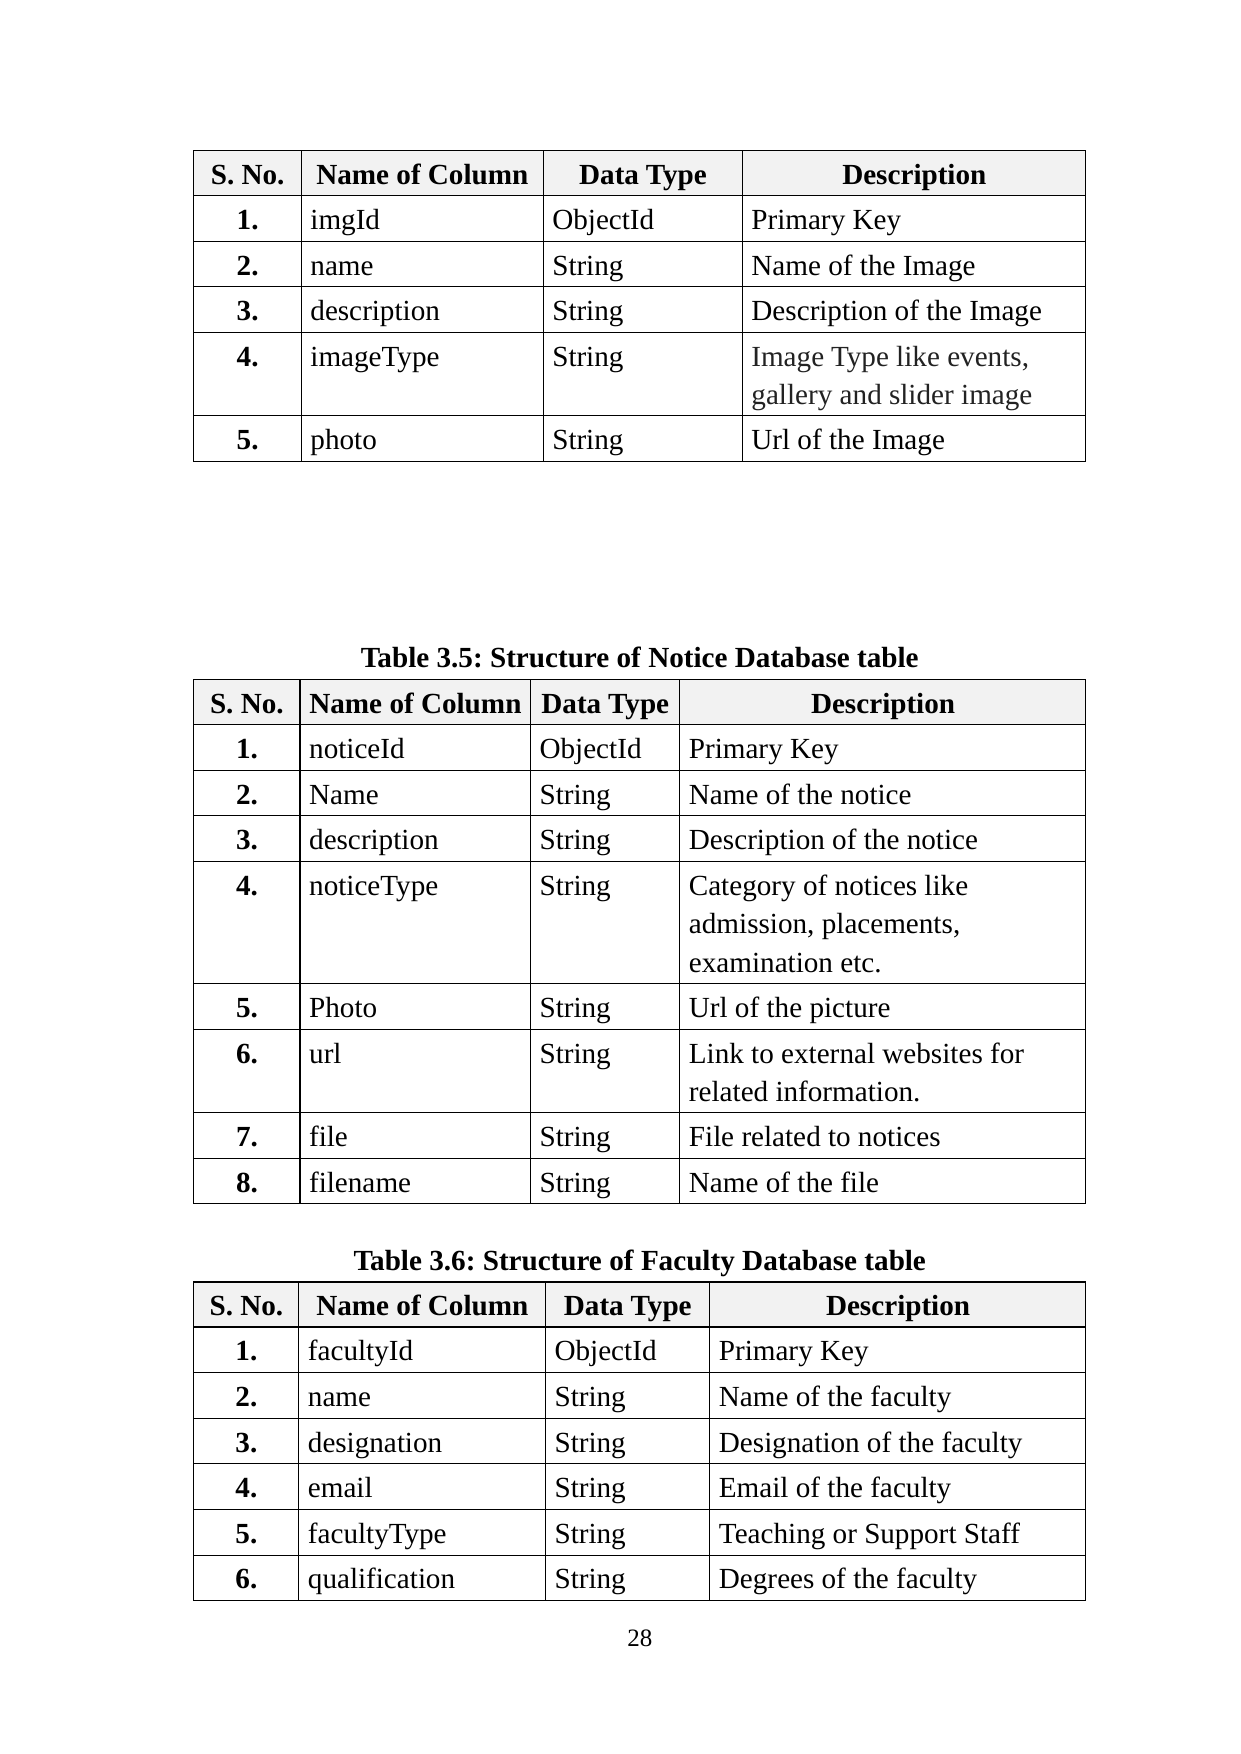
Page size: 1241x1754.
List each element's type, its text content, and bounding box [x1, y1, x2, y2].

table_cell url [301, 1030, 530, 1112]
table_cell Category of notices like admission, placements, examination etc. [680, 862, 1085, 983]
table_cell Name of the notice [680, 771, 1085, 815]
table_header S. No. [194, 151, 301, 195]
table_cell Name of the Image [743, 242, 1085, 286]
table_cell String [544, 242, 742, 286]
table_cell String [544, 416, 742, 461]
table_cell Image Type like events, gallery and slider image [743, 333, 1085, 415]
table_cell Url of the picture [680, 984, 1085, 1029]
table_cell designation [299, 1419, 545, 1463]
table_cell Primary Key [680, 725, 1085, 770]
table_cell filename [301, 1159, 530, 1203]
table_cell imageType [302, 333, 543, 415]
table_cell [194, 1556, 298, 1600]
table_cell [194, 984, 299, 1029]
table_cell description [302, 287, 543, 332]
table_cell Name of the faculty [710, 1373, 1085, 1418]
table_cell ObjectId [531, 725, 679, 770]
table_cell [194, 287, 301, 332]
table_cell String [546, 1373, 709, 1418]
table_cell String [531, 1113, 679, 1158]
table_cell [194, 242, 301, 286]
table_cell Email of the faculty [710, 1464, 1085, 1509]
table_cell photo [302, 416, 543, 461]
table_header Name of Column [301, 680, 530, 724]
table_cell noticeId [301, 725, 530, 770]
table_cell facultyId [299, 1328, 545, 1372]
table_cell Url of the Image [743, 416, 1085, 461]
table_cell Teaching or Support Staff [710, 1510, 1085, 1554]
table_header Description [743, 151, 1085, 195]
table_cell String [531, 862, 679, 983]
table_cell String [546, 1556, 709, 1600]
table_cell Designation of the faculty [710, 1419, 1085, 1463]
table_header S. No. [194, 680, 299, 724]
table_cell name [299, 1373, 545, 1418]
table_cell [194, 1113, 299, 1158]
table_cell [194, 333, 301, 415]
table_cell String [544, 333, 742, 415]
table_cell String [531, 771, 679, 815]
table_cell [194, 1328, 298, 1372]
table_cell String [546, 1510, 709, 1554]
table_cell String [531, 1159, 679, 1203]
table_cell String [531, 1030, 679, 1112]
table_cell Degrees of the faculty [710, 1556, 1085, 1600]
table_cell Description of the Image [743, 287, 1085, 332]
table_cell [194, 416, 301, 461]
table_cell Name [301, 771, 530, 815]
table_header S. No. [194, 1283, 298, 1326]
table_header Description [680, 680, 1085, 724]
table_cell Photo [301, 984, 530, 1029]
table_cell name [302, 242, 543, 286]
table_cell qualification [299, 1556, 545, 1600]
table_header Data Type [544, 151, 742, 195]
table_cell ObjectId [546, 1328, 709, 1372]
table_cell [194, 196, 301, 241]
table_header Name of Column [299, 1283, 545, 1326]
table_cell [194, 862, 299, 983]
table_cell file [301, 1113, 530, 1158]
table_cell [194, 816, 299, 861]
text Table 3.6: Structure of Faculty Database table [189, 1243, 1090, 1276]
table_cell noticeType [301, 862, 530, 983]
table_cell Primary Key [743, 196, 1085, 241]
table_header Name of Column [302, 151, 543, 195]
table_cell email [299, 1464, 545, 1509]
table_cell [194, 1030, 299, 1112]
table_cell File related to notices [680, 1113, 1085, 1158]
table_cell Name of the file [680, 1159, 1085, 1203]
table_header Description [710, 1283, 1085, 1326]
table_cell String [544, 287, 742, 332]
table_cell Primary Key [710, 1328, 1085, 1372]
table_cell String [531, 984, 679, 1029]
table_cell [194, 1373, 298, 1418]
table_cell [194, 1510, 298, 1554]
table_cell [194, 1159, 299, 1203]
table_cell [194, 1464, 298, 1509]
table_cell Description of the notice [680, 816, 1085, 861]
table_header Data Type [531, 680, 679, 724]
table_cell [194, 771, 299, 815]
table_cell facultyType [299, 1510, 545, 1554]
table_cell [194, 1419, 298, 1463]
table_cell String [531, 816, 679, 861]
table_cell imgId [302, 196, 543, 241]
text Table 3.5: Structure of Notice Database table [189, 641, 1090, 674]
table_cell description [301, 816, 530, 861]
table_header Data Type [546, 1283, 709, 1326]
table_cell [194, 725, 299, 770]
table_cell String [546, 1419, 709, 1463]
table_cell Link to external websites for related information. [680, 1030, 1085, 1112]
table_cell String [546, 1464, 709, 1509]
table_cell ObjectId [544, 196, 742, 241]
